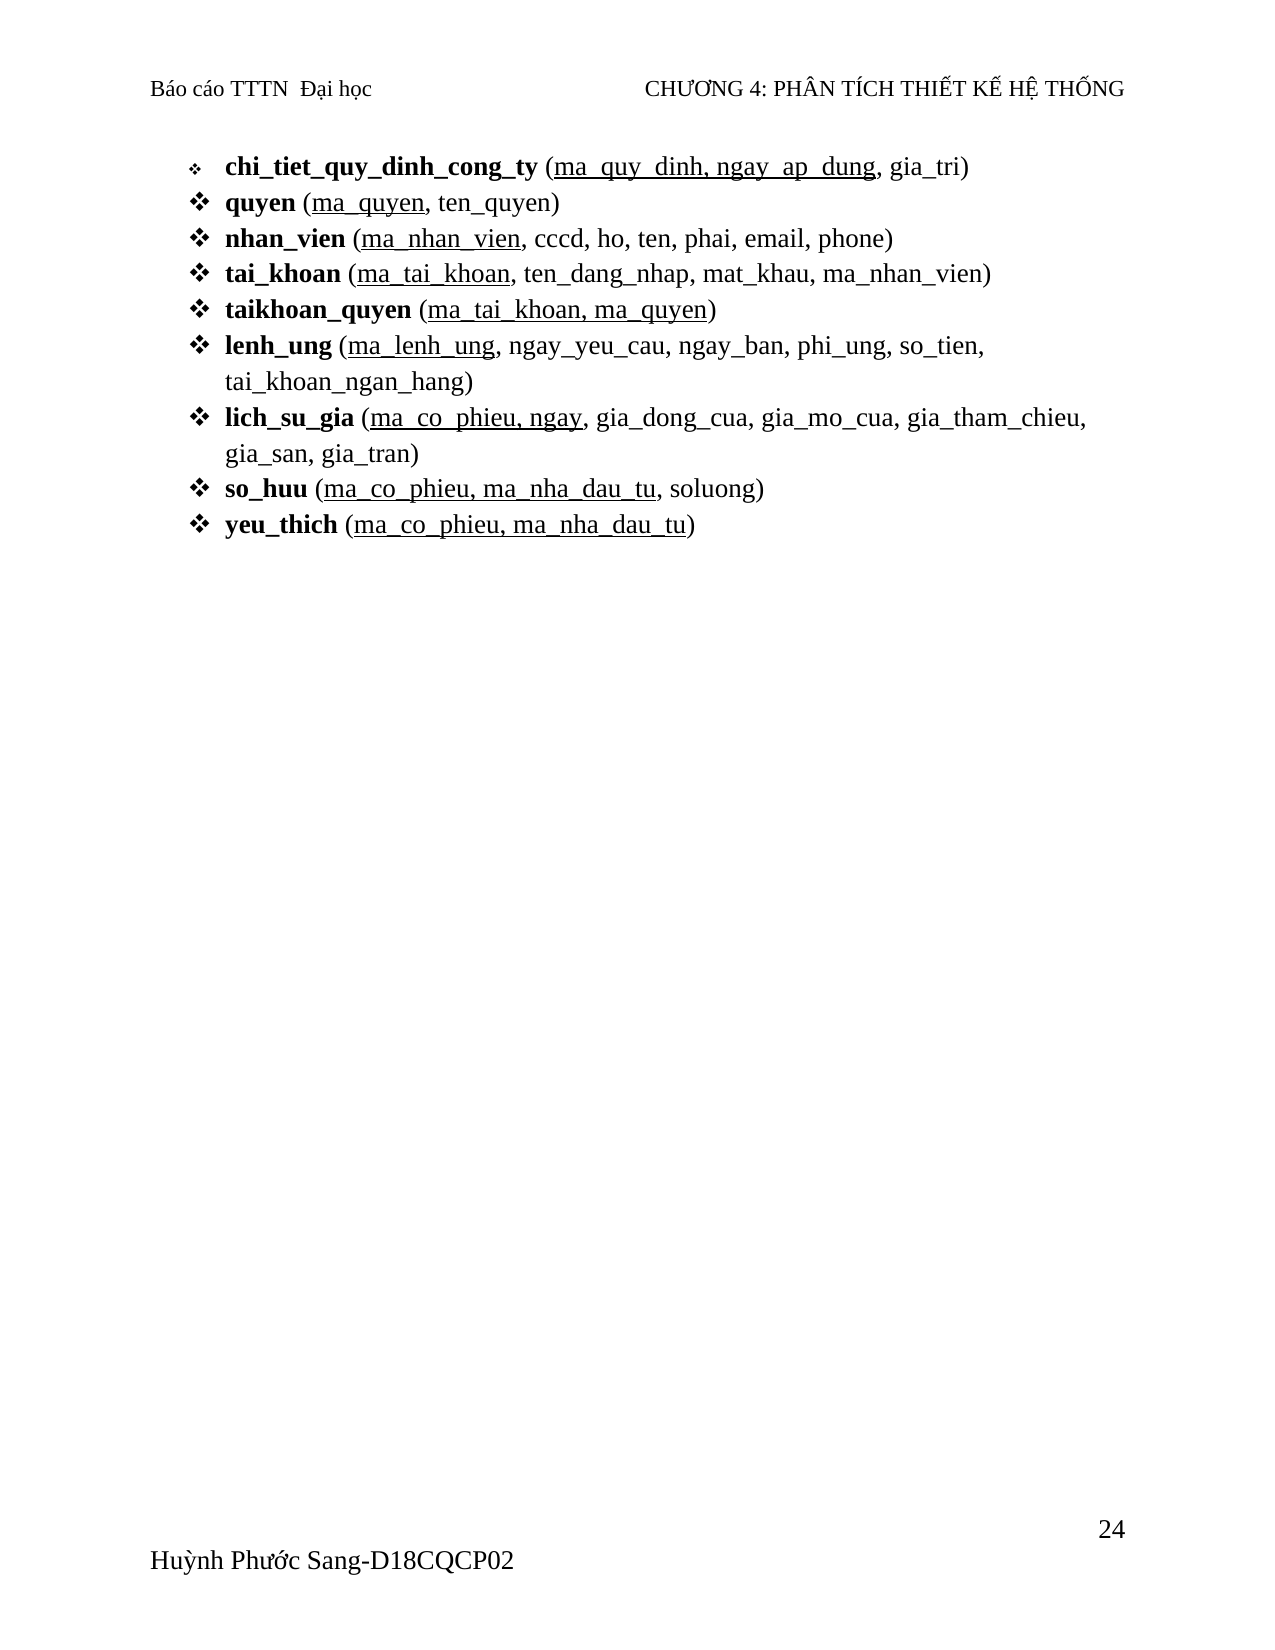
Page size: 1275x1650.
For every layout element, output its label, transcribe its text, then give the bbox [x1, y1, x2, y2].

list nhan_vien (ma_nhan_vien, cccd, ho, ten, phai, email, phone) [187, 222, 1125, 253]
list chi_tiet_quy_dinh_cong_ty (ma_quy_dinh, ngay_ap_dung, gia_tri) [187, 150, 1125, 181]
list tai_khoan (ma_tai_khoan, ten_dang_nhap, mat_khau, ma_nhan_vien) [187, 258, 1125, 289]
list taikhoan_quyen (ma_tai_khoan, ma_quyen) [187, 293, 1125, 325]
list quyen (ma_quyen, ten_quyen) [187, 186, 1125, 217]
list so_huu (ma_co_phieu, ma_nha_dau_tu, soluong) [187, 473, 1125, 504]
list lenh_ung (ma_lenh_ung, ngay_yeu_cau, ngay_ban, phi_ung, so_tien, tai_khoan_ngan_hang) [187, 329, 1125, 396]
list lich_su_gia (ma_co_phieu, ngay, gia_dong_cua, gia_mo_cua, gia_tham_chieu, gia_san, gia_tran) [187, 401, 1125, 468]
list yeu_thich (ma_co_phieu, ma_nha_dau_tu) [187, 508, 1125, 540]
